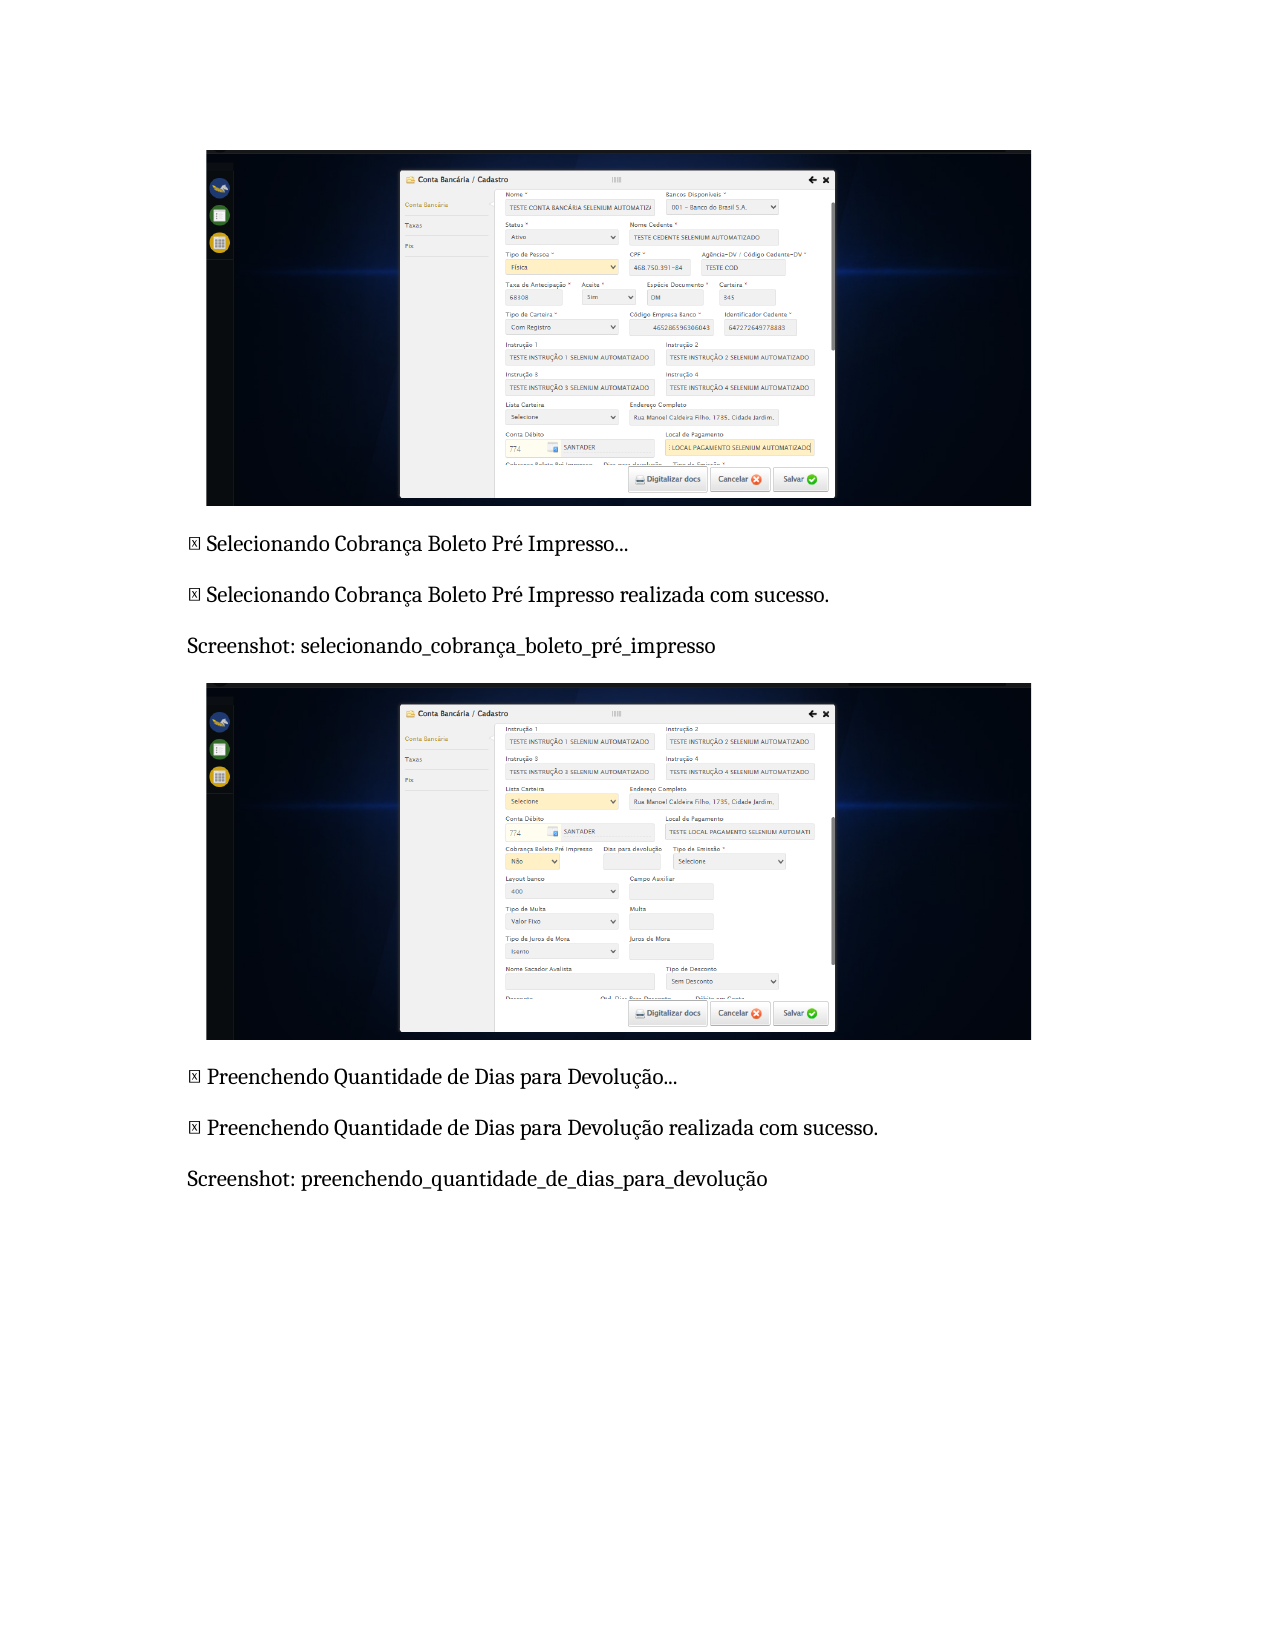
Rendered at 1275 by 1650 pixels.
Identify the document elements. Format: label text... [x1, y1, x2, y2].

picture [206, 150, 1032, 506]
text Screenshot: preenchendo_quantidade_de_dias_para_devolução [187, 1166, 1087, 1192]
picture [206, 683, 1032, 1040]
text ✅ Preenchendo Quantidade de Dias para Devolução realizada com sucesso. [187, 1115, 1087, 1141]
text Screenshot: selecionando_cobrança_boleto_pré_impresso [187, 632, 1087, 659]
text 🔄 Selecionando Cobrança Boleto Pré Impresso... [187, 530, 1087, 557]
text 🔄 Preenchendo Quantidade de Dias para Devolução... [187, 1064, 1087, 1090]
text ✅ Selecionando Cobrança Boleto Pré Impresso realizada com sucesso. [187, 581, 1087, 608]
